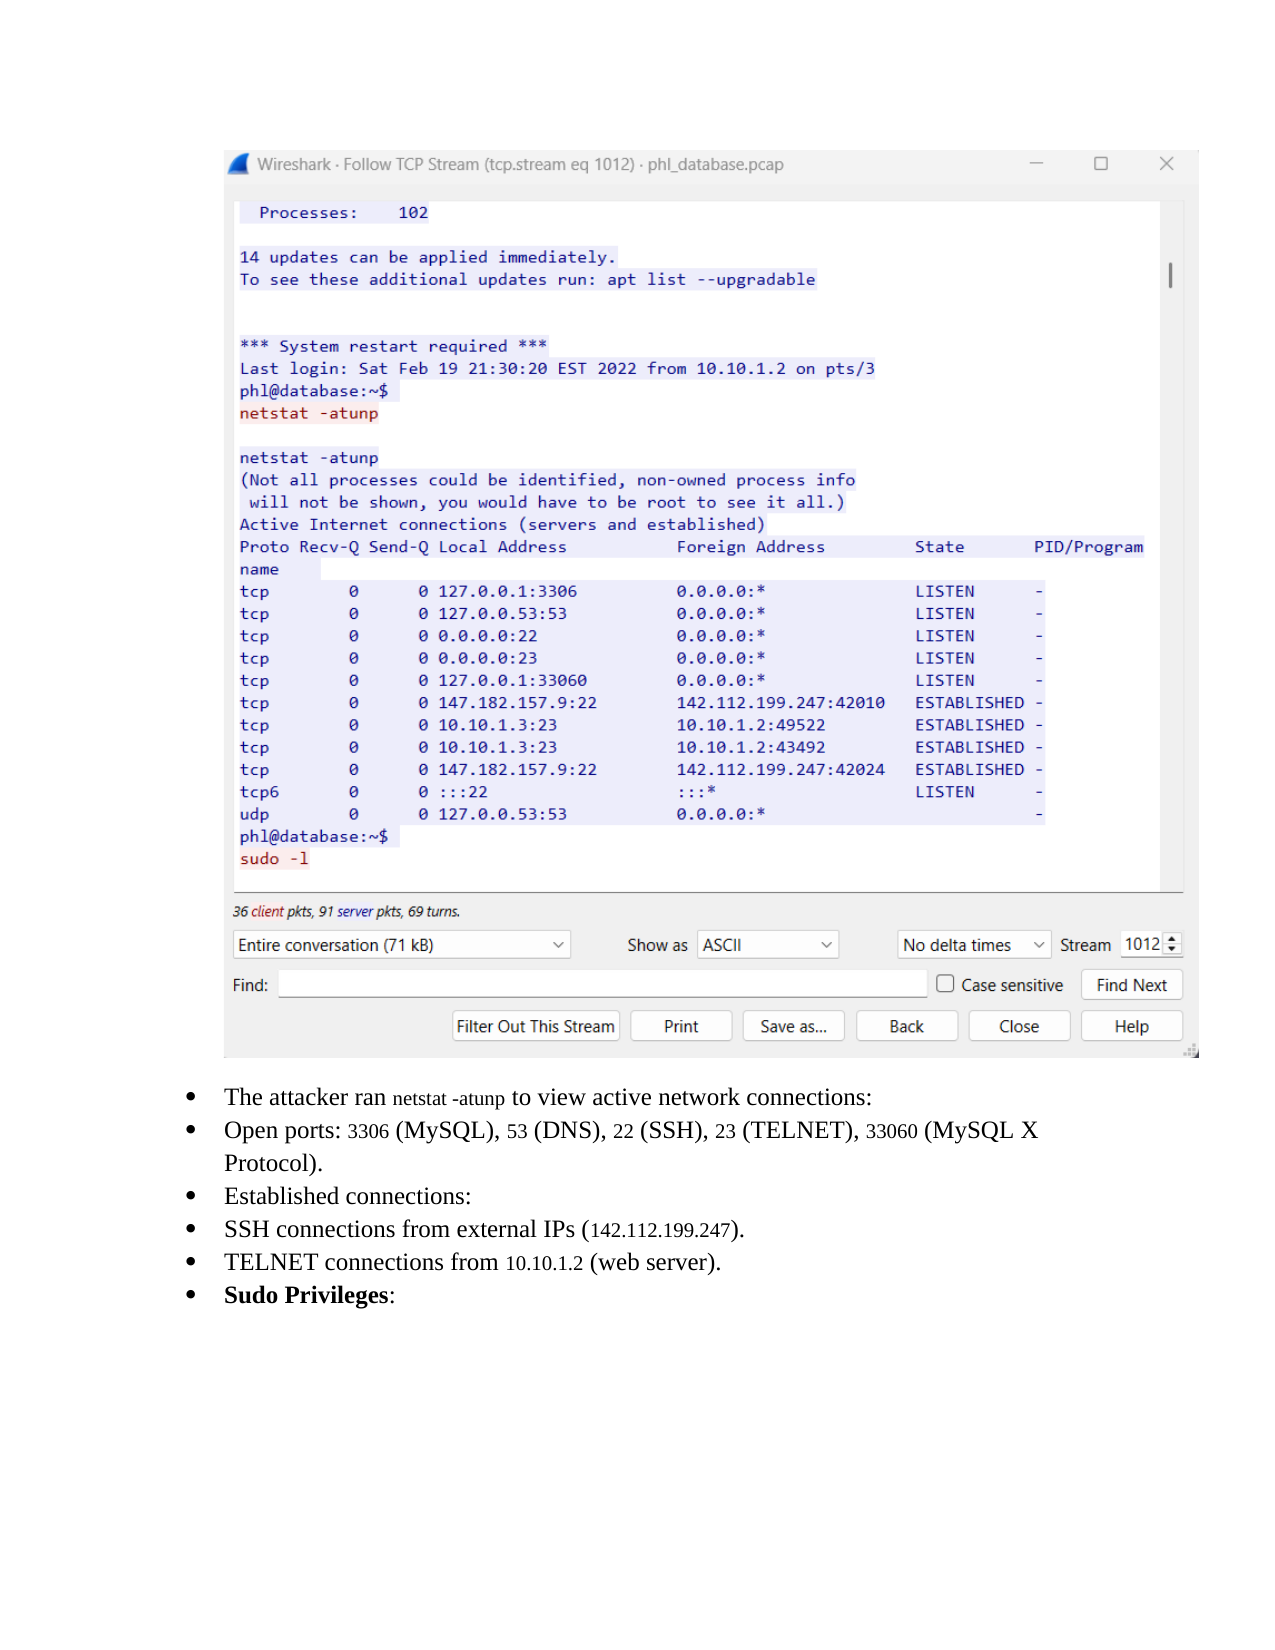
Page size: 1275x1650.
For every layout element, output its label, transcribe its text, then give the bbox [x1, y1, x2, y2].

list Sudo Privileges: [186, 1280, 1125, 1309]
list Established connections: [186, 1181, 1125, 1210]
picture [223, 150, 1199, 1058]
list Open ports: 3306 (MySQL), 53 (DNS), 22 (SSH), 23 (TELNET), 33060 (MySQL X Protocol). [186, 1115, 1125, 1177]
list SSH connections from external IPs (142.112.199.247). [186, 1214, 1125, 1243]
list TELNET connections from 10.10.1.2 (web server). [186, 1247, 1125, 1276]
list The attacker ran netstat -atunp to view active network connections: [186, 1082, 1125, 1111]
